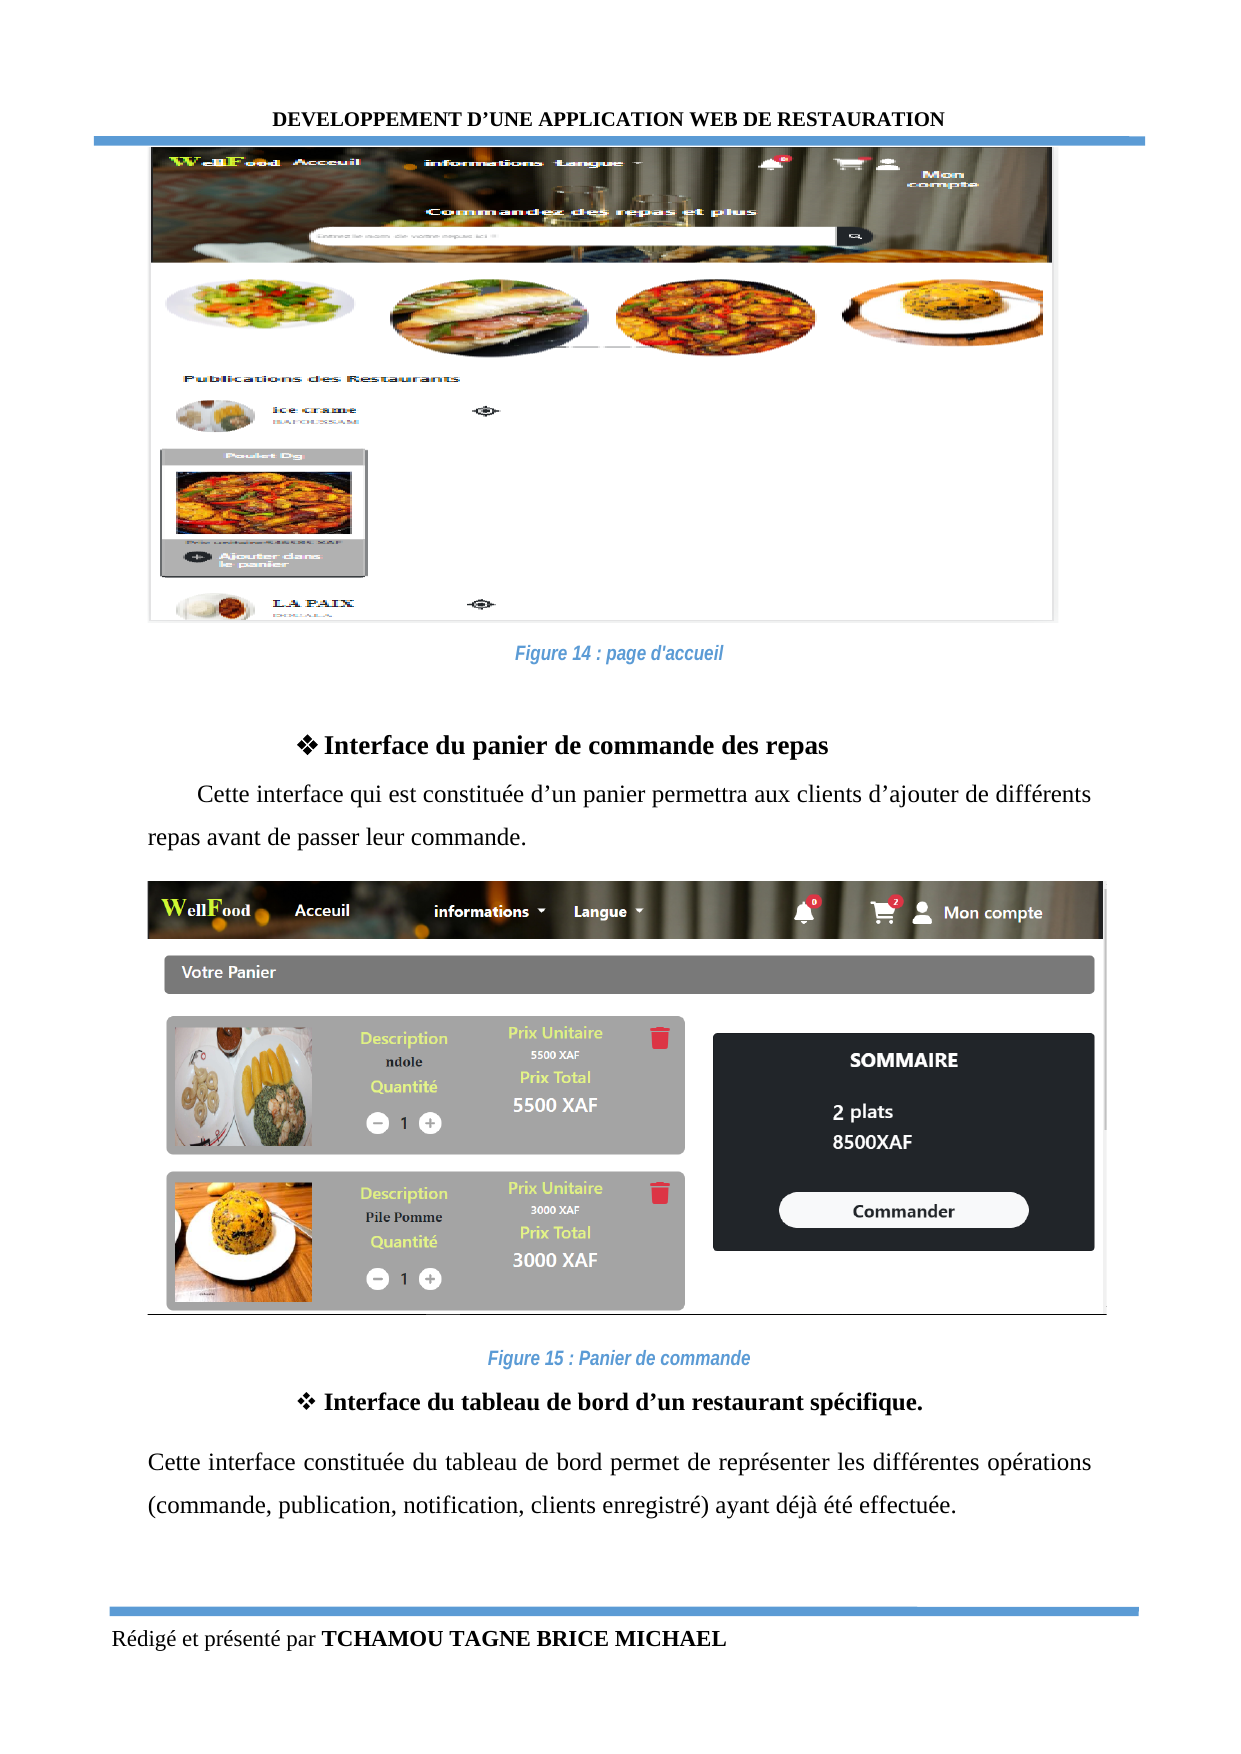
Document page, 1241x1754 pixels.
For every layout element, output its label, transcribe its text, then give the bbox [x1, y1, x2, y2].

picture [147, 147, 1059, 623]
list Interface du tableau de bord d’un restaurant spécifique. [295, 1387, 1093, 1416]
list Interface du panier de commande des repas [295, 729, 1093, 760]
picture [147, 881, 1107, 1315]
text Cette interface constituée du tableau de bord permet de représenter les différentes opérations (commande, publication, notification, clients enregistré) ayant déjà été effectuée. [148, 1447, 1093, 1519]
text Cette interface qui est constituée d’un panier permettra aux clients d’ajouter de différents repas avant de passer leur commande. [148, 779, 1093, 851]
text Figure 15 : Panier de commande [148, 1346, 1093, 1369]
text Figure 14 : page d'accueil [148, 641, 1093, 664]
